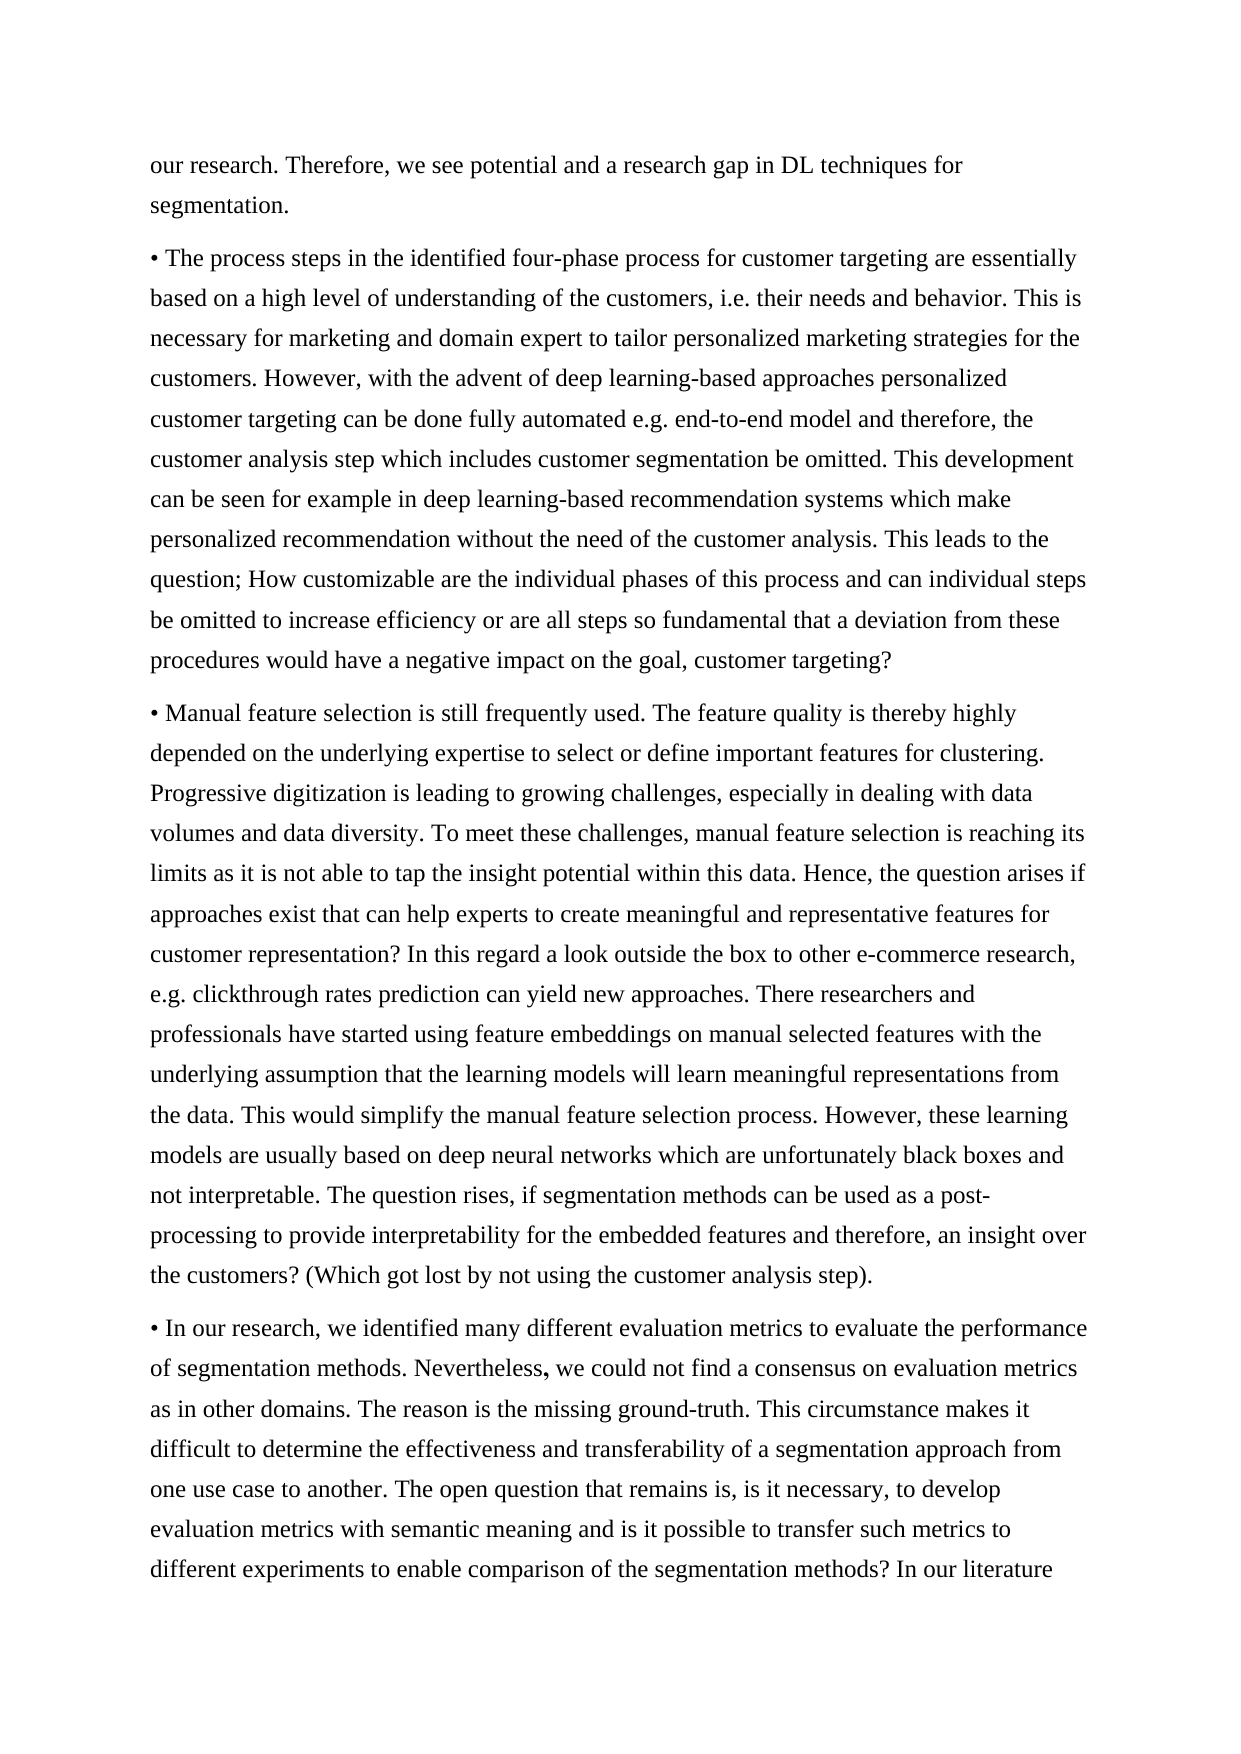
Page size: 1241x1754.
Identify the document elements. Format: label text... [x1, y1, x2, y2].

text • Manual feature selection is still frequently used. The feature quality is thereby highly depended on the underlying expertise to select or define important features for clustering. Progressive digitization is leading to growing challenges, especially in dealing with data volumes and data diversity. To meet these challenges, manual feature selection is reaching its limits as it is not able to tap the insight potential within this data. Hence, the question arises if approaches exist that can help experts to create meaningful and representative features for customer representation? In this regard a look outside the box to other e-commerce research, e.g. clickthrough rates prediction can yield new approaches. There researchers and professionals have started using feature embeddings on manual selected features with the underlying assumption that the learning models will learn meaningful representations from the data. This would simplify the manual feature selection process. However, these learning models are usually based on deep neural networks which are unfortunately black boxes and not interpretable. The question rises, if segmentation methods can be used as a post-processing to provide interpretability for the embedded features and therefore, an insight over the customers? (Which got lost by not using the customer analysis step). [150, 698, 1090, 1289]
text • The process steps in the identified four-phase process for customer targeting are essentially based on a high level of understanding of the customers, i.e. their needs and behavior. This is necessary for marketing and domain expert to tailor personalized marketing strategies for the customers. However, with the advent of deep learning-based approaches personalized customer targeting can be done fully automated e.g. end-to-end model and therefore, the customer analysis step which includes customer segmentation be omitted. This development can be seen for example in deep learning-based recommendation systems which make personalized recommendation without the need of the customer analysis. This leads to the question; How customizable are the individual phases of this process and can individual steps be omitted to increase efficiency or are all steps so fundamental that a deviation from these procedures would have a negative impact on the goal, customer targeting? [150, 243, 1090, 674]
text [150, 150, 1090, 219]
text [150, 1313, 1090, 1583]
